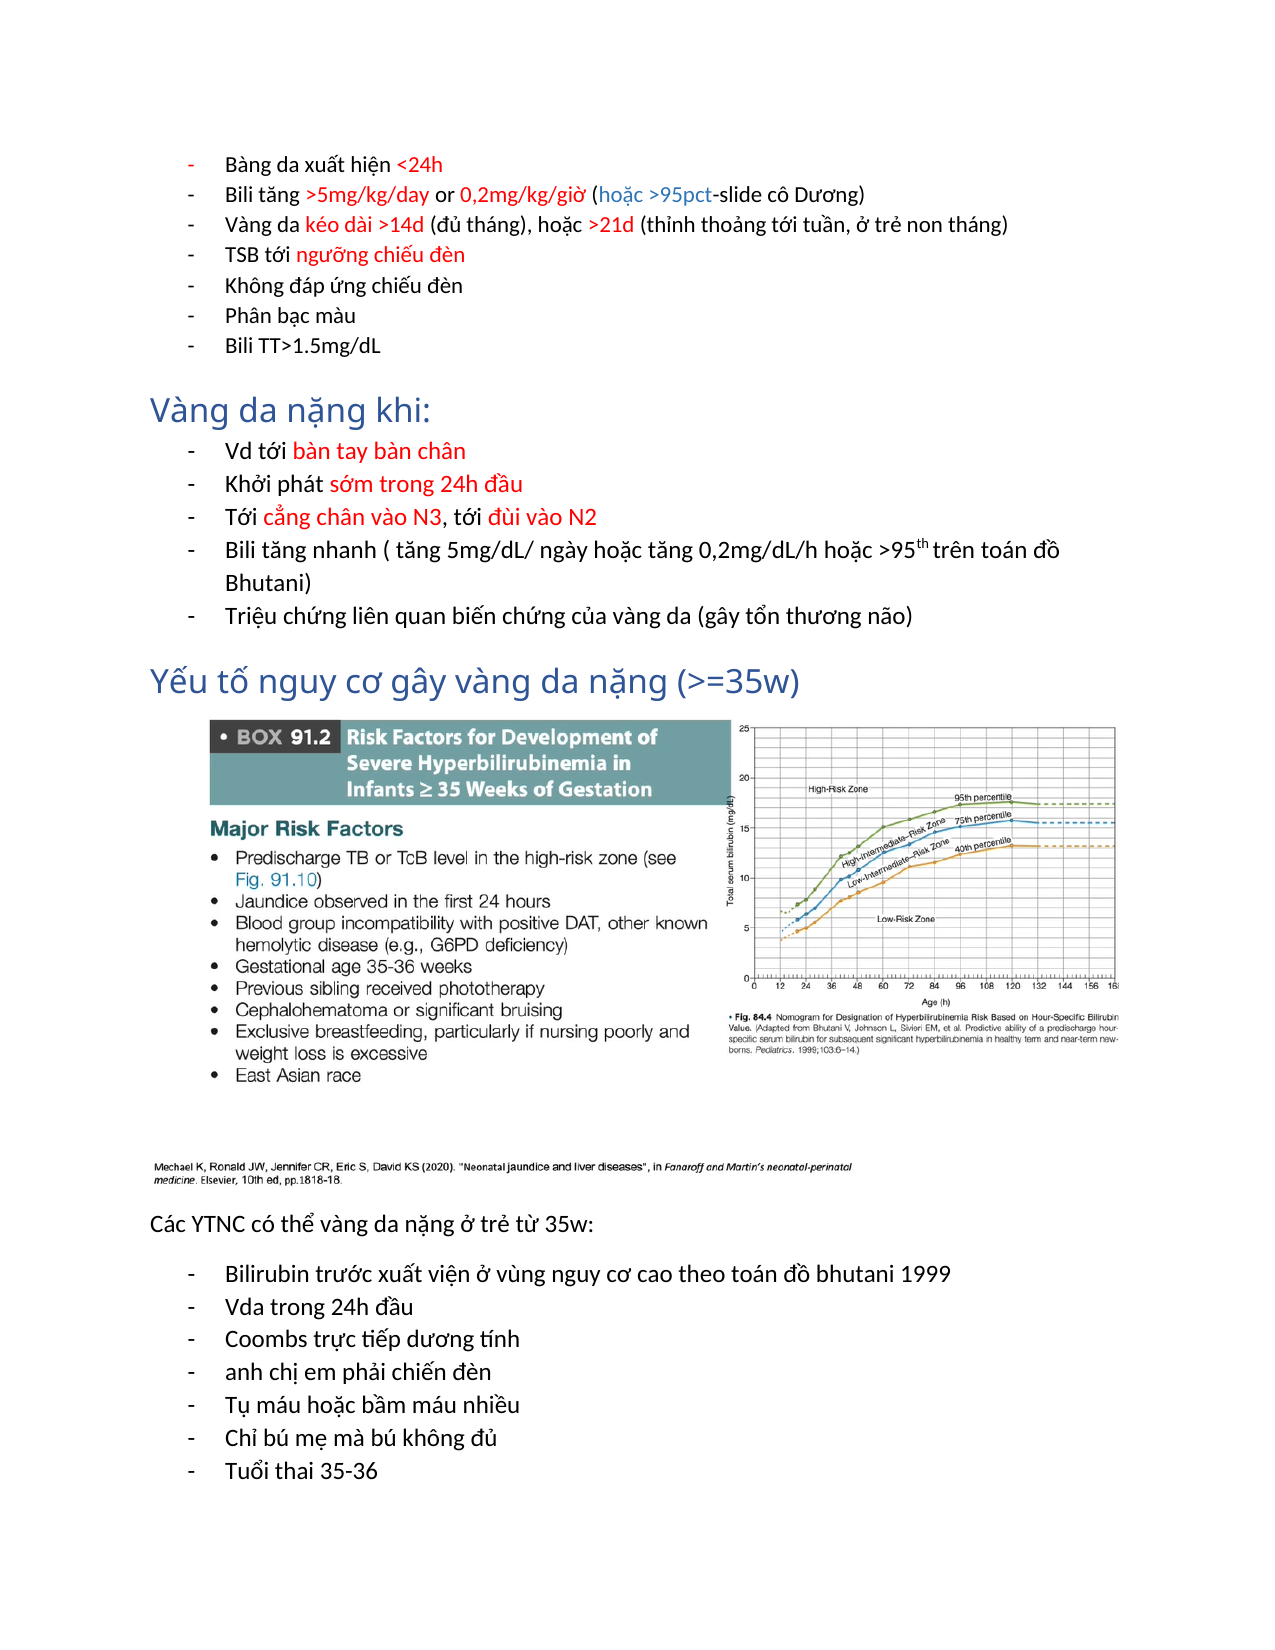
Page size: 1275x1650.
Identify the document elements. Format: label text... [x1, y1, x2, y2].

list Bili tăng nhanh ( tăng 5mg/dL/ ngày hoặc tăng 0,2mg/dL/h hoặc >95th trên toán đồ Bhutani) [187, 534, 1125, 598]
list Phân bạc màu [187, 301, 1125, 329]
list TSB tới ngưỡng chiếu đèn [187, 241, 1125, 269]
list Không đáp ứng chiếu đèn [187, 271, 1125, 299]
list Vda trong 24h đầu [187, 1291, 1125, 1321]
list Chỉ bú mẹ mà bú không đủ [187, 1422, 1125, 1453]
text Các YTNC có thể vàng da nặng ở trẻ từ 35w: [150, 1208, 1125, 1239]
subtitle Vàng da nặng khi: [150, 386, 1125, 432]
list Bilirubin trước xuất viện ở vùng nguy cơ cao theo toán đồ bhutani 1999 [187, 1258, 1125, 1288]
subtitle Yếu tố nguy cơ gây vàng da nặng (>=35w) [150, 658, 1125, 703]
list Khởi phát sớm trong 24h đầu [187, 468, 1125, 499]
picture [150, 706, 1119, 1190]
list Tuổi thai 35-36 [187, 1455, 1125, 1486]
list Tụ máu hoặc bầm máu nhiều [187, 1389, 1125, 1420]
list anh chị em phải chiến đèn [187, 1357, 1125, 1387]
list Coombs trực tiếp dương tính [187, 1324, 1125, 1354]
list Bili TT>1.5mg/dL [187, 331, 1125, 359]
list Triệu chứng liên quan biến chứng của vàng da (gây tổn thương não) [187, 600, 1125, 631]
list Tới cẳng chân vào N3, tới đùi vào N2 [187, 501, 1125, 532]
list Bili tăng >5mg/kg/day or 0,2mg/kg/giờ (hoặc >95pct-slide cô Dương) [187, 180, 1125, 208]
list Vàng da kéo dài >14d (đủ tháng), hoặc >21d (thỉnh thoảng tới tuần, ở trẻ non tháng) [187, 210, 1125, 238]
list Bàng da xuất hiện <24h [187, 150, 1125, 178]
list Vd tới bàn tay bàn chân [187, 435, 1125, 466]
